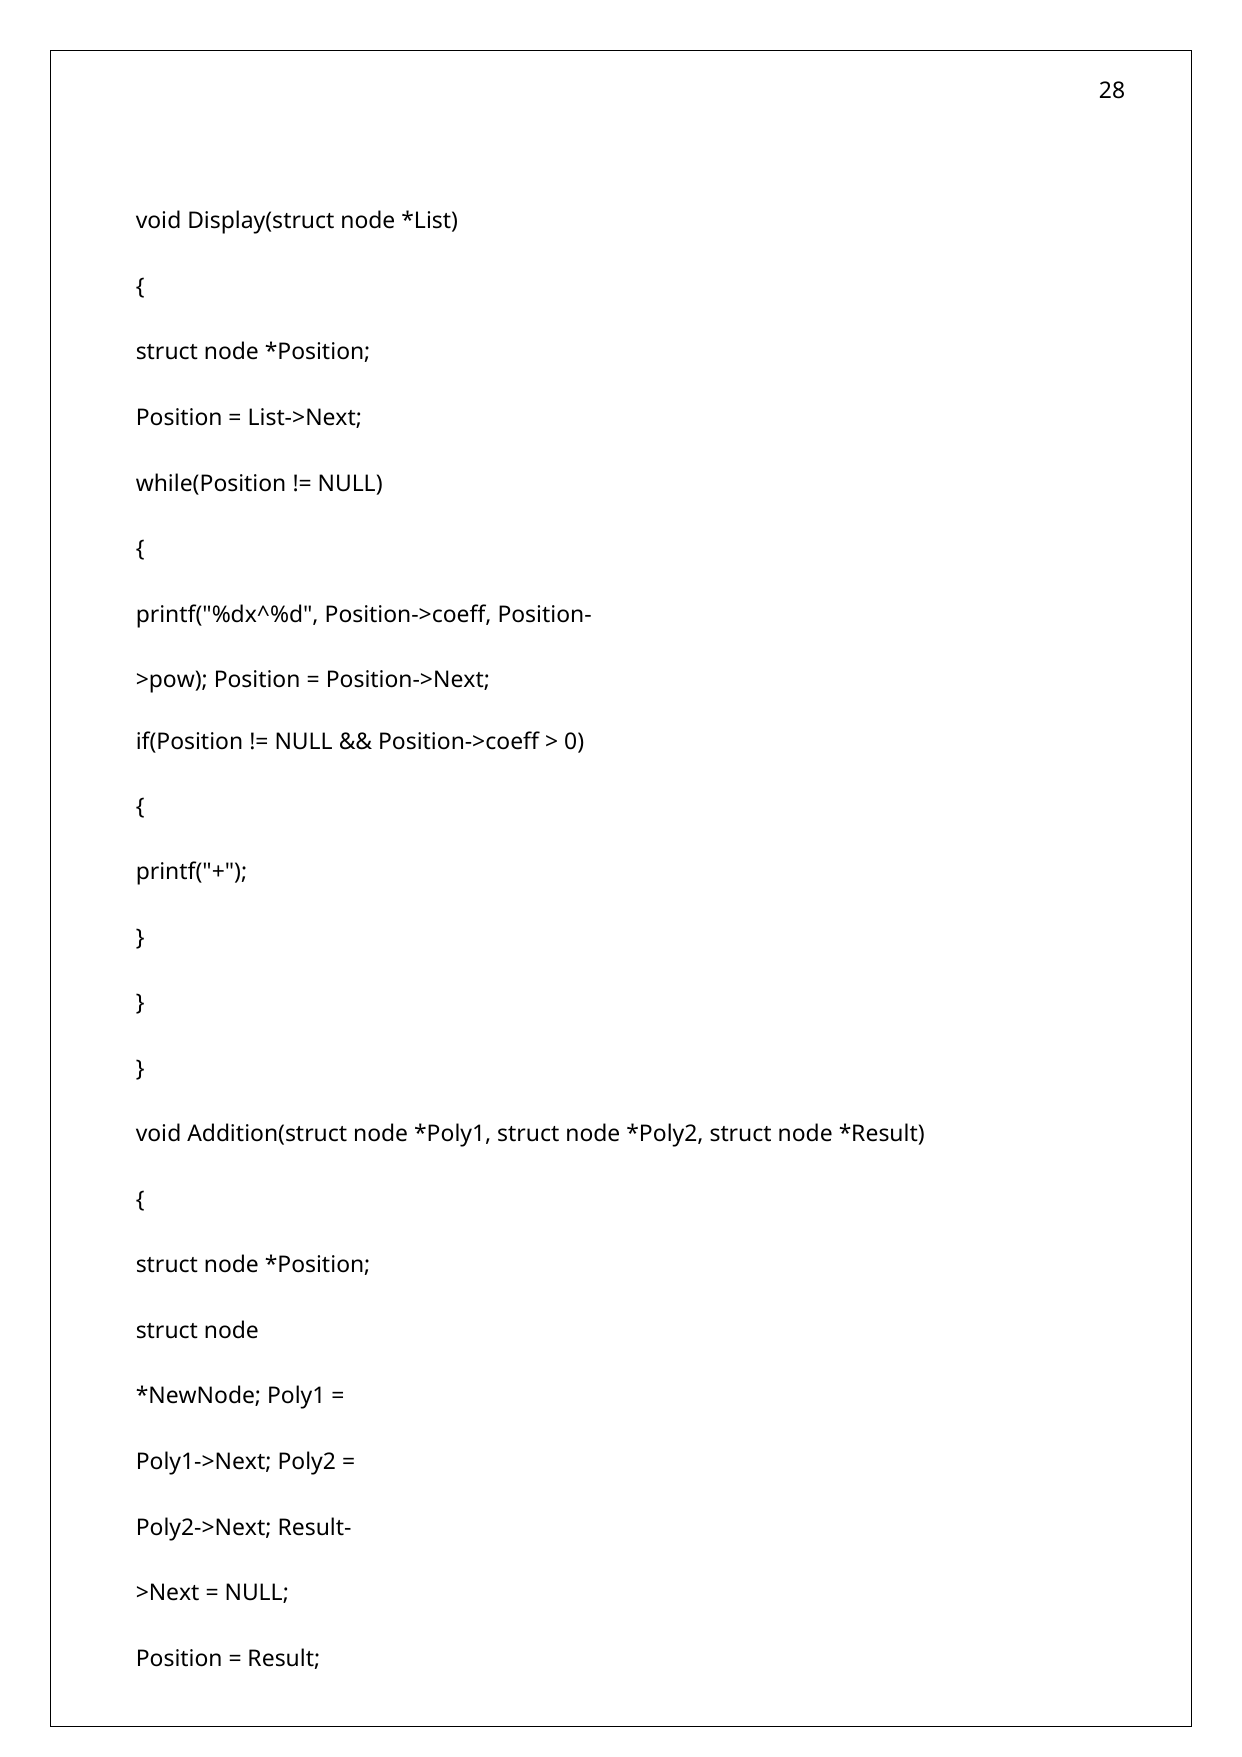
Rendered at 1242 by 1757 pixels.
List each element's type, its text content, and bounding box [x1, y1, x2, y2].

text struct node *Position; Position = List->Next; while(Position != NULL) [136, 335, 400, 498]
text { [136, 1183, 1162, 1214]
text { [136, 270, 1162, 301]
text void Display(struct node *List) [136, 204, 1162, 236]
text } [136, 1051, 1162, 1083]
text { [136, 532, 1162, 563]
text struct node *Position; struct node *NewNode; Poly1 = Poly1->Next; Poly2 = Poly2->Next; Result->Next = NULL; Position = Result; [136, 1248, 372, 1673]
text if(Position != NULL && Position->coeff > 0) [136, 729, 1162, 755]
text } [136, 986, 1162, 1017]
text } [136, 920, 1162, 952]
text { [136, 789, 1162, 821]
text printf("%dx^%d", Position->coeff, Position->pow); Position = Position->Next; [136, 598, 637, 694]
text void Addition(struct node *Poly1, struct node *Poly2, struct node *Result) [136, 1117, 1162, 1148]
text printf("+"); [136, 855, 1162, 886]
